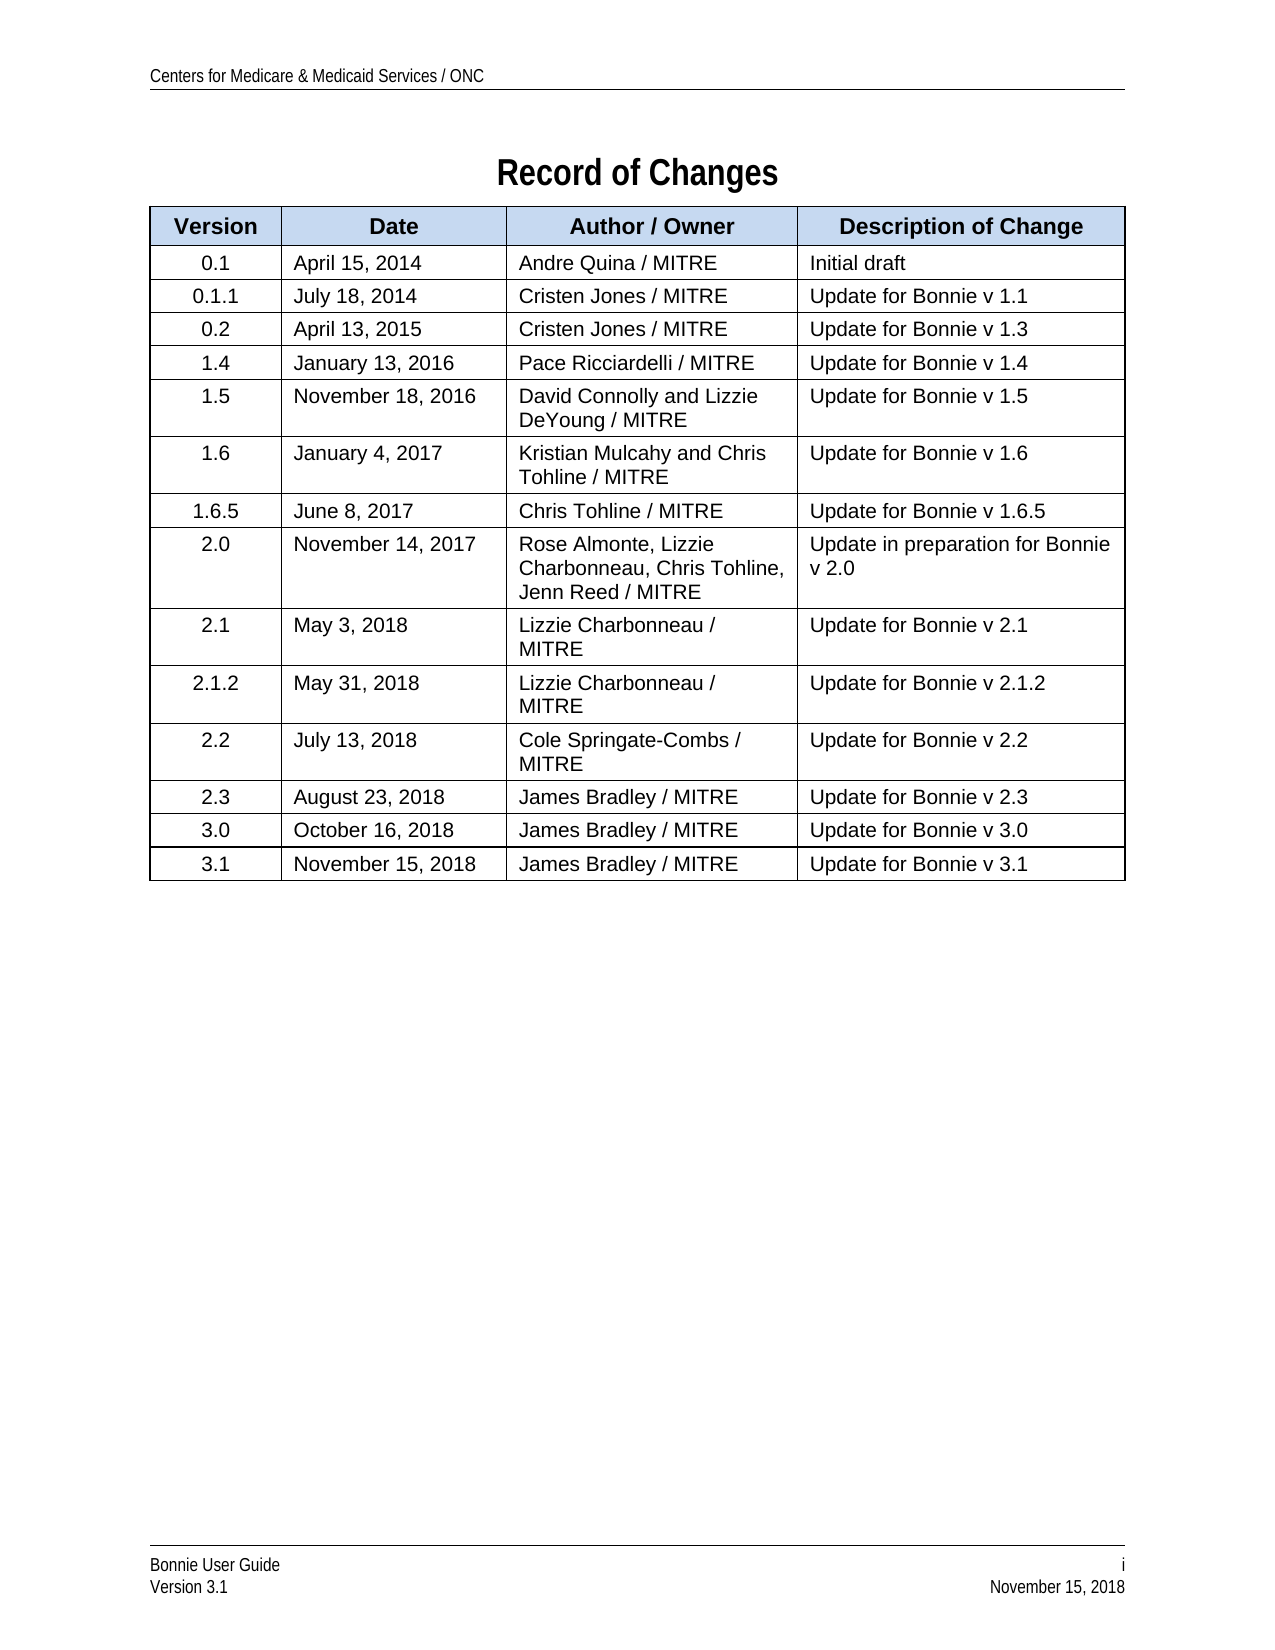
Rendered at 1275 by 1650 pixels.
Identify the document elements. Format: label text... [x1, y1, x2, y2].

table_cell James Bradley / MITRE [507, 781, 797, 813]
table_cell Update for Bonnie v 3.1 [798, 848, 1124, 880]
table_cell Chris Tohline / MITRE [507, 494, 797, 527]
table_cell Update for Bonnie v 2.1 [798, 609, 1124, 665]
table_cell David Connolly and Lizzie DeYoung / MITRE [507, 380, 797, 436]
table_cell Update for Bonnie v 2.1.2 [798, 666, 1124, 722]
table_cell October 16, 2018 [282, 814, 506, 846]
table_cell Update for Bonnie v 1.1 [798, 280, 1124, 312]
table_cell 1.4 [151, 346, 281, 379]
table_cell Update for Bonnie v 1.5 [798, 380, 1124, 436]
table_cell June 8, 2017 [282, 494, 506, 527]
table_cell 0.2 [151, 313, 281, 345]
table_cell November 14, 2017 [282, 528, 506, 608]
table_cell Update for Bonnie v 2.2 [798, 724, 1124, 780]
table_cell 2.1 [151, 609, 281, 665]
table_cell July 13, 2018 [282, 724, 506, 780]
table_cell Update for Bonnie v 1.6.5 [798, 494, 1124, 527]
table_cell May 31, 2018 [282, 666, 506, 722]
table_cell Rose Almonte, Lizzie Charbonneau, Chris Tohline, Jenn Reed / MITRE [507, 528, 797, 608]
table_cell Initial draft [798, 246, 1124, 279]
table_cell Update for Bonnie v 1.3 [798, 313, 1124, 345]
table_cell January 4, 2017 [282, 437, 506, 493]
table_cell Cristen Jones / MITRE [507, 280, 797, 312]
table_header Author / Owner [507, 207, 797, 245]
table_header Description of Change [798, 207, 1124, 245]
table_cell 1.5 [151, 380, 281, 436]
table_cell 2.3 [151, 781, 281, 813]
table_cell April 15, 2014 [282, 246, 506, 279]
table_cell May 3, 2018 [282, 609, 506, 665]
table_header Version [151, 207, 281, 245]
text Record of Changes [150, 150, 1125, 193]
table_cell November 15, 2018 [282, 848, 506, 880]
table_cell July 18, 2014 [282, 280, 506, 312]
table_cell August 23, 2018 [282, 781, 506, 813]
table_cell Lizzie Charbonneau / MITRE [507, 666, 797, 722]
table_cell Update for Bonnie v 3.0 [798, 814, 1124, 846]
table_cell Update for Bonnie v 2.3 [798, 781, 1124, 813]
table_cell January 13, 2016 [282, 346, 506, 379]
table_cell 2.1.2 [151, 666, 281, 722]
table_cell 3.0 [151, 814, 281, 846]
table_cell April 13, 2015 [282, 313, 506, 345]
table_cell 3.1 [151, 848, 281, 880]
table_cell 0.1.1 [151, 280, 281, 312]
table_cell Update for Bonnie v 1.4 [798, 346, 1124, 379]
table_cell Andre Quina / MITRE [507, 246, 797, 279]
table_cell November 18, 2016 [282, 380, 506, 436]
table_cell 0.1 [151, 246, 281, 279]
table_cell 2.2 [151, 724, 281, 780]
table_cell 1.6.5 [151, 494, 281, 527]
table_cell James Bradley / MITRE [507, 814, 797, 846]
table_cell Update for Bonnie v 1.6 [798, 437, 1124, 493]
table_cell 2.0 [151, 528, 281, 608]
table_header Date [282, 207, 506, 245]
table_cell James Bradley / MITRE [507, 848, 797, 880]
table_cell 1.6 [151, 437, 281, 493]
table_cell Kristian Mulcahy and Chris Tohline / MITRE [507, 437, 797, 493]
table_cell Update in preparation for Bonnie v 2.0 [798, 528, 1124, 608]
table_cell Cristen Jones / MITRE [507, 313, 797, 345]
table_cell Pace Ricciardelli / MITRE [507, 346, 797, 379]
table_cell Cole Springate-Combs / MITRE [507, 724, 797, 780]
table_cell Lizzie Charbonneau / MITRE [507, 609, 797, 665]
